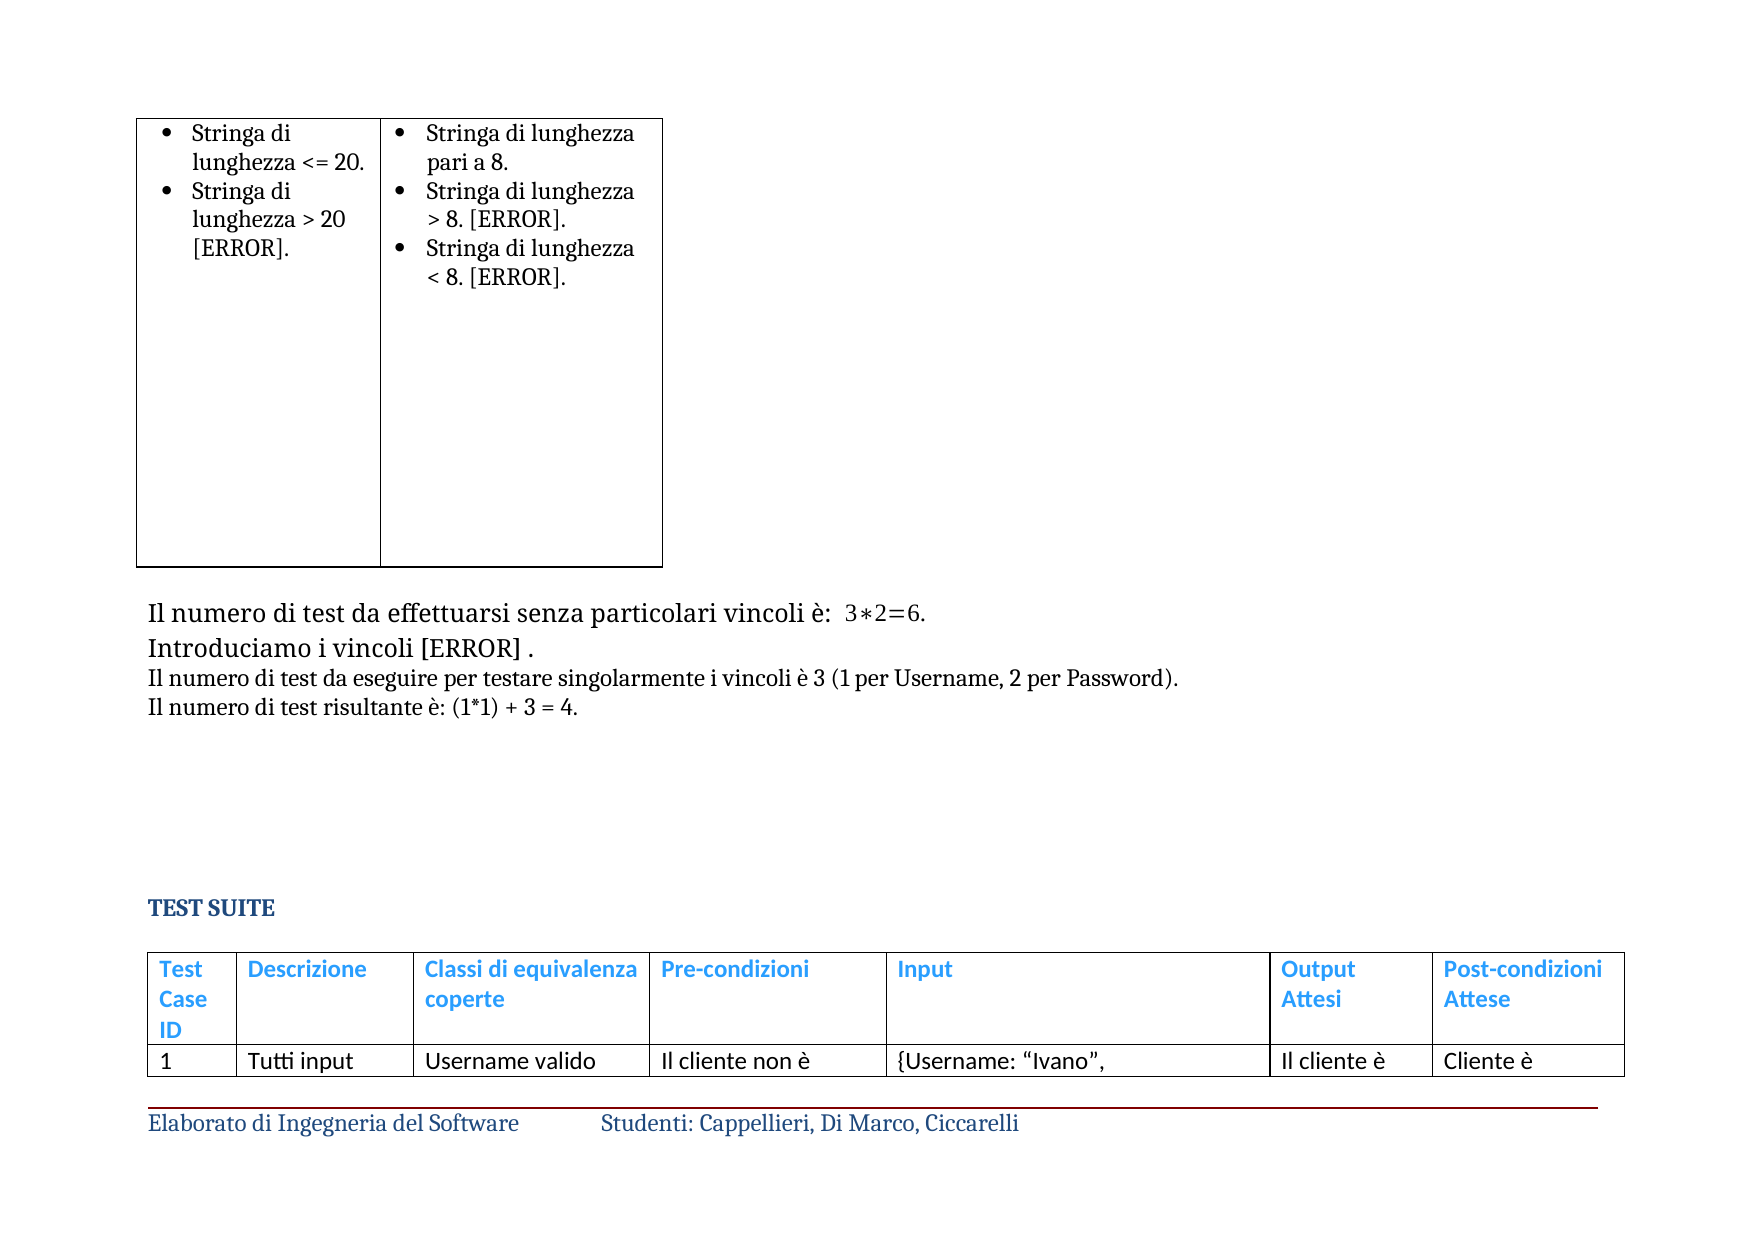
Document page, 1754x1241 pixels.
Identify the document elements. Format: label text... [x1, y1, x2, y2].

table_cell 1 [148, 1045, 236, 1076]
table_header Input [887, 953, 1269, 1044]
table_cell Stringa di lunghezza pari a 8. Stringa di lunghezza > 8. [ERROR]. Stringa di lunghezza < 8. [ERROR]. [381, 119, 662, 566]
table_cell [887, 1045, 1269, 1076]
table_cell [414, 1045, 649, 1076]
text TEST SUITE [148, 894, 1636, 923]
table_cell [1271, 1045, 1432, 1076]
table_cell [1433, 1045, 1624, 1076]
text Il numero di test risultante è: (1*1) + 3 = 4. [148, 693, 1636, 722]
table_cell Tutti input validi. [237, 1045, 413, 1076]
table_header Descrizione [237, 953, 413, 1044]
table_header Output Attesi [1271, 953, 1432, 1044]
table_header Classi di equivalenza coperte [414, 953, 649, 1044]
table_cell Stringa di lunghezza <= 20. Stringa di lunghezza > 20 [ERROR]. [137, 119, 380, 566]
table_header Pre-condizioni [650, 953, 886, 1044]
table_header Post-condizioni Attese [1433, 953, 1624, 1044]
table_header Test Case ID [148, 953, 236, 1044]
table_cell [650, 1045, 886, 1076]
text Introduciamo i vincoli [ERROR] . [148, 630, 1636, 664]
text Il numero di test da effettuarsi senza particolari vincoli è: [148, 596, 1636, 630]
text Il numero di test da eseguire per testare singolarmente i vincoli è 3 (1 per Username, 2 per Password). [148, 664, 1636, 693]
